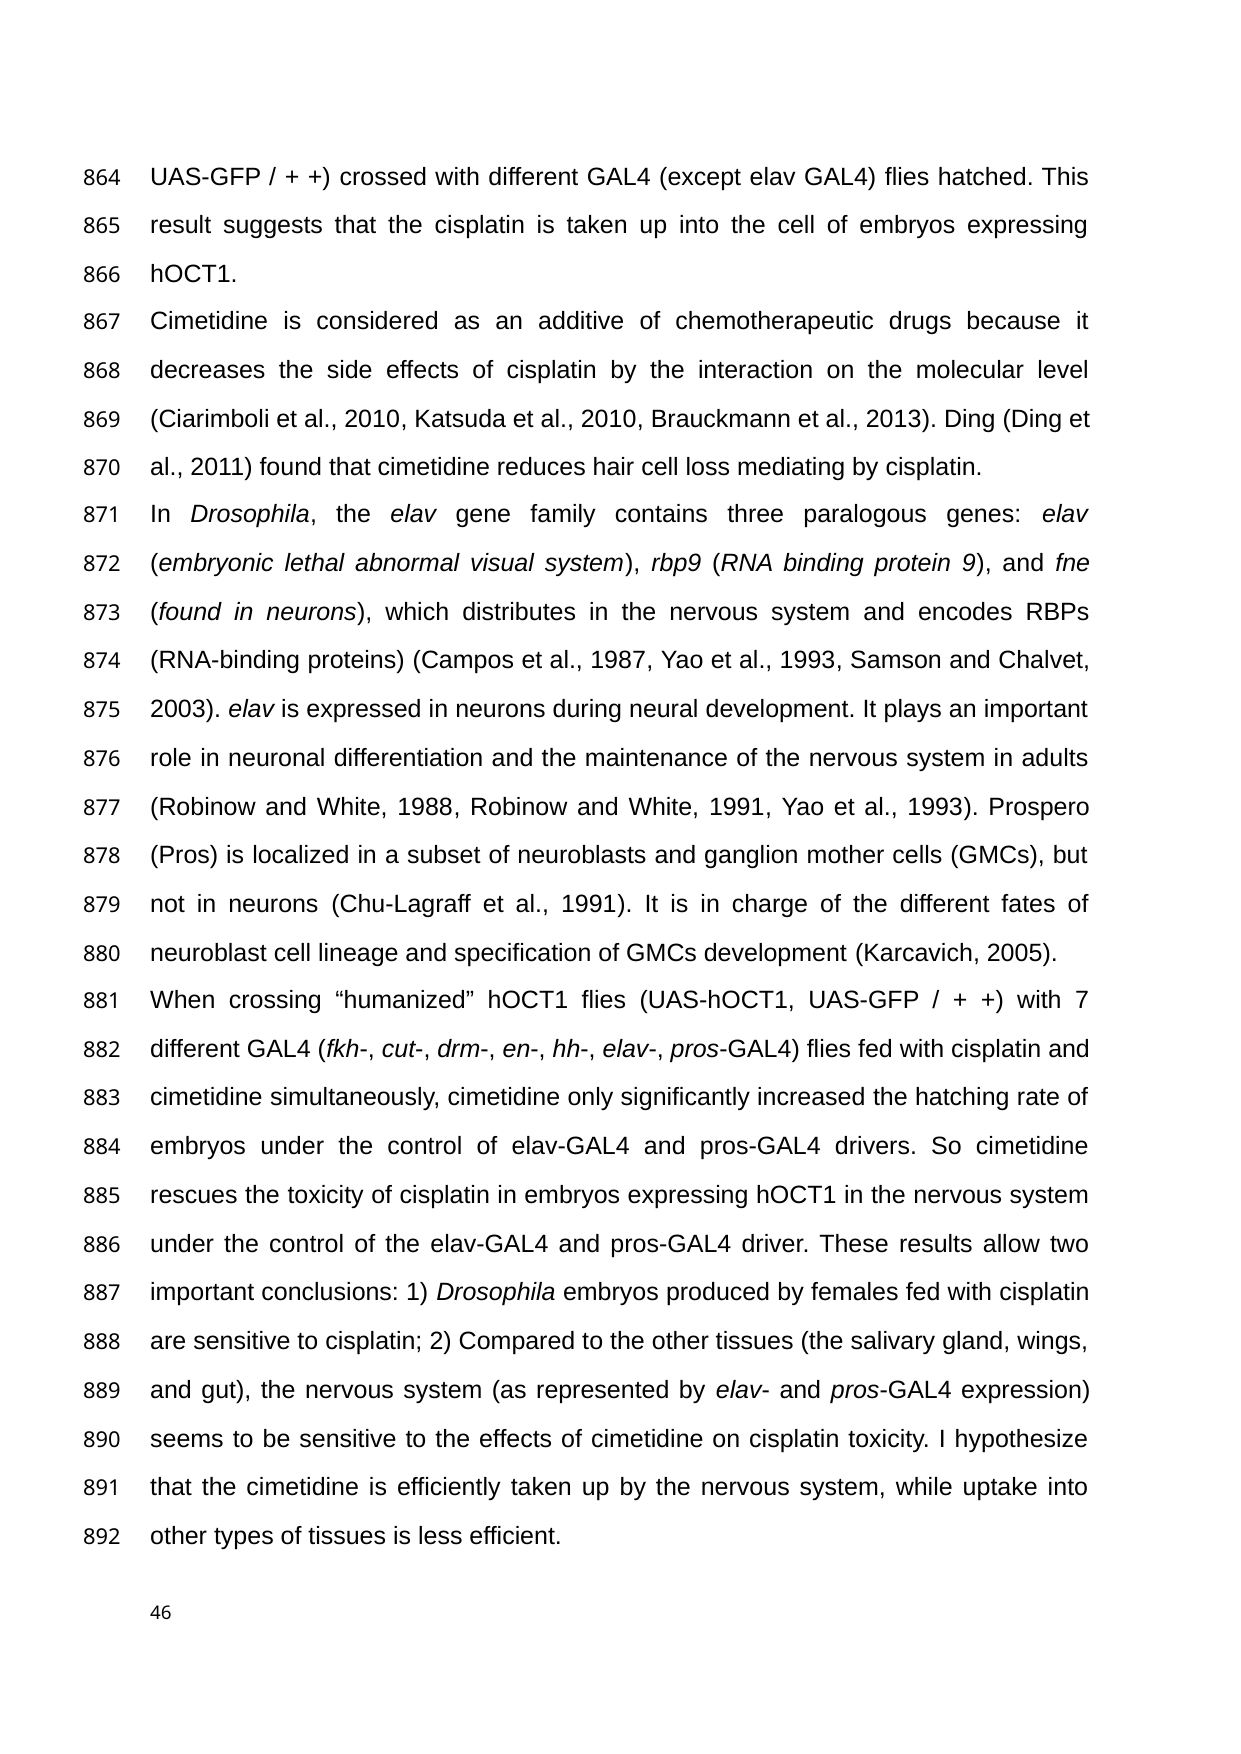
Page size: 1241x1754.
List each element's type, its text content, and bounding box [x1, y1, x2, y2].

text In Drosophila, the elav gene family contains three paralogous genes: elav (embryonic lethal abnormal visual system), rbp9 (RNA binding protein 9), and fne (found in neurons), which distributes in the nervous system and encodes RBPs (RNA-binding proteins) (Campos et al., 1987, Yao et al., 1993, Samson and Chalvet, 2003). elav is expressed in neurons during neural development. It plays an important role in neuronal differentiation and the maintenance of the nervous system in adults (Robinow and White, 1988, Robinow and White, 1991, Yao et al., 1993). Prospero (Pros) is localized in a subset of neuroblasts and ganglion mother cells (GMCs), but not in neurons (Chu-Lagraff et al., 1991). It is in charge of the different fates of neuroblast cell lineage and specification of GMCs development (Karcavich, 2005). [150, 497, 1090, 968]
text Cimetidine is considered as an additive of chemotherapeutic drugs because it decreases the side effects of cisplatin by the interaction on the molecular level (Ciarimboli et al., 2010, Katsuda et al., 2010, Brauckmann et al., 2013). Ding (Ding et al., 2011) found that cimetidine reduces hair cell loss mediating by cisplatin. [150, 304, 1090, 483]
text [150, 160, 1090, 290]
text When crossing “humanized” hOCT1 flies (UAS-hOCT1, UAS-GFP / + +) with 7 different GAL4 (fkh-, cut-, drm-, en-, hh-, elav-, pros-GAL4) flies fed with cisplatin and cimetidine simultaneously, cimetidine only significantly increased the hatching rate of embryos under the control of elav-GAL4 and pros-GAL4 drivers. So cimetidine rescues the toxicity of cisplatin in embryos expressing hOCT1 in the nervous system under the control of the elav-GAL4 and pros-GAL4 driver. These results allow two important conclusions: 1) Drosophila embryos produced by females fed with cisplatin are sensitive to cisplatin; 2) Compared to the other tissues (the salivary gland, wings, and gut), the nervous system (as represented by elav- and pros-GAL4 expression) seems to be sensitive to the effects of cimetidine on cisplatin toxicity. I hypothesize that the cimetidine is efficiently taken up by the nervous system, while uptake into other types of tissues is less efficient. [150, 983, 1090, 1552]
